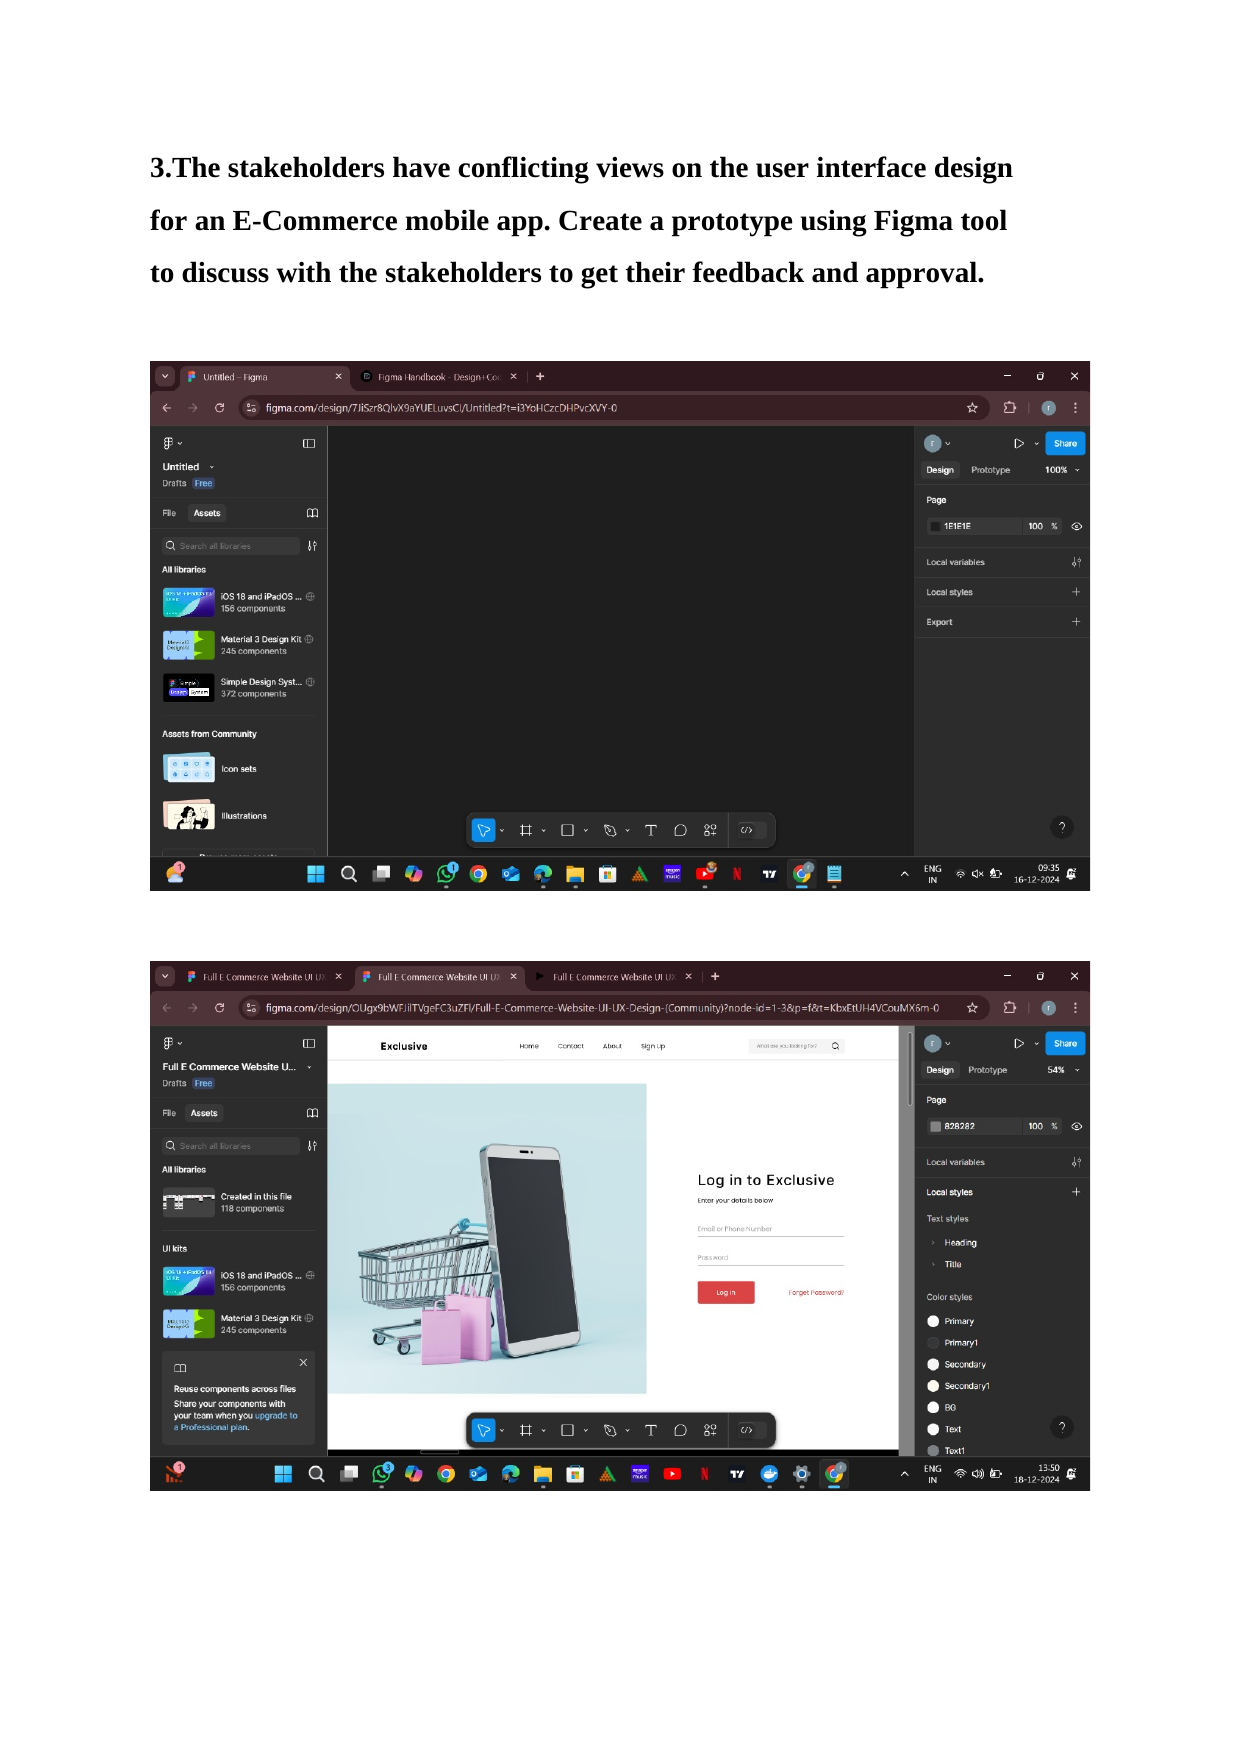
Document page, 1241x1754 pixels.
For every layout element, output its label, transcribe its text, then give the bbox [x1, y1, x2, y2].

text for an E-Commerce mobile app. Create a prototype using Figma tool [150, 203, 1090, 236]
picture [150, 361, 1091, 891]
text to discuss with the stakeholders to get their feedback and approval. [150, 256, 1090, 289]
text 3.The stakeholders have conflicting views on the user interface design [150, 150, 1090, 183]
picture [150, 961, 1091, 1491]
